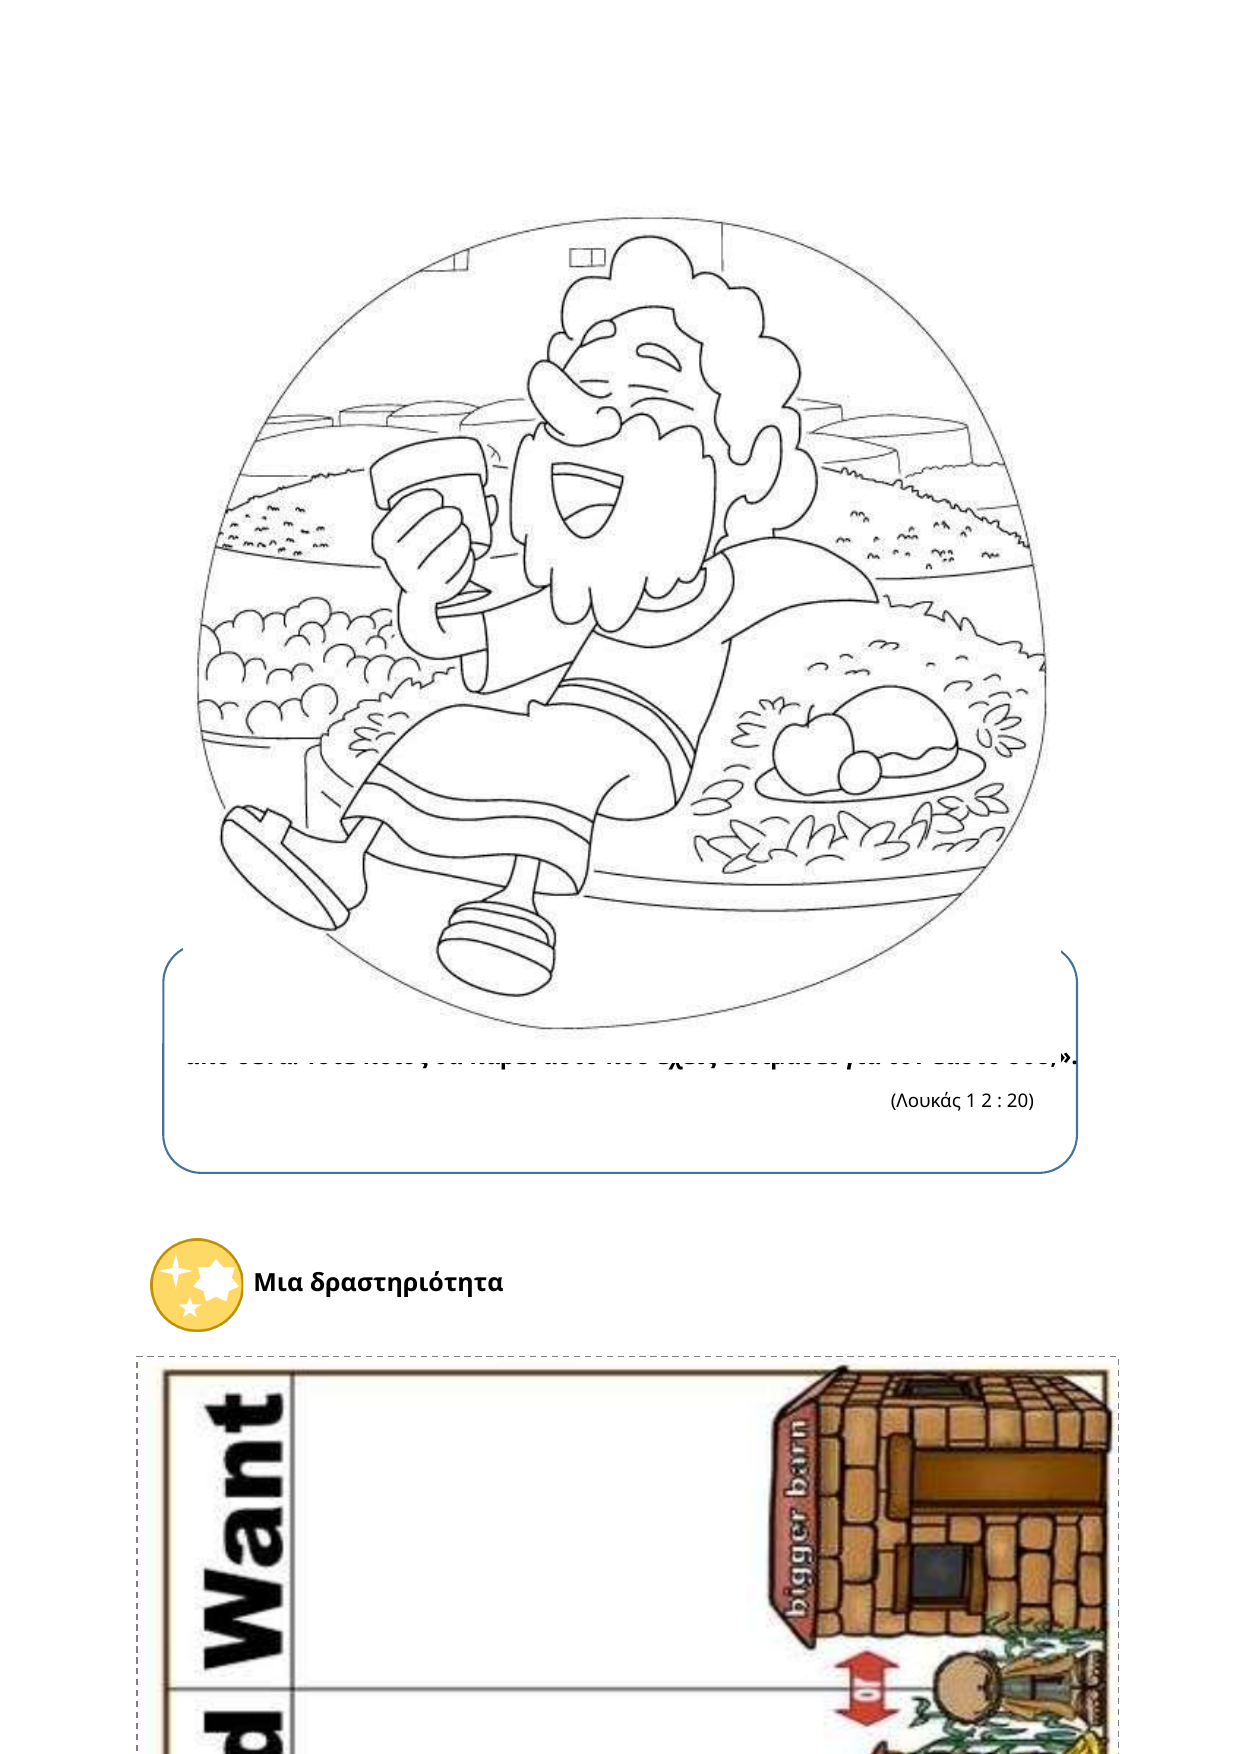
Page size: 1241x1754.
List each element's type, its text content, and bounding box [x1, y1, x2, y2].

text Μια δραστηριότητα [244, 1264, 1090, 1298]
picture [183, 184, 1061, 1063]
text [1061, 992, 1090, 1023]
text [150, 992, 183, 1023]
text (Λουκάς 1 2 : 20) [150, 1088, 1090, 1113]
picture [139, 1357, 1118, 1754]
picture [150, 1238, 244, 1332]
text από σένα. Τότε ποιος θα πάρει αυτό που έχεις ετοιμάσει για τον εαυτό σου;». [150, 1040, 1090, 1071]
